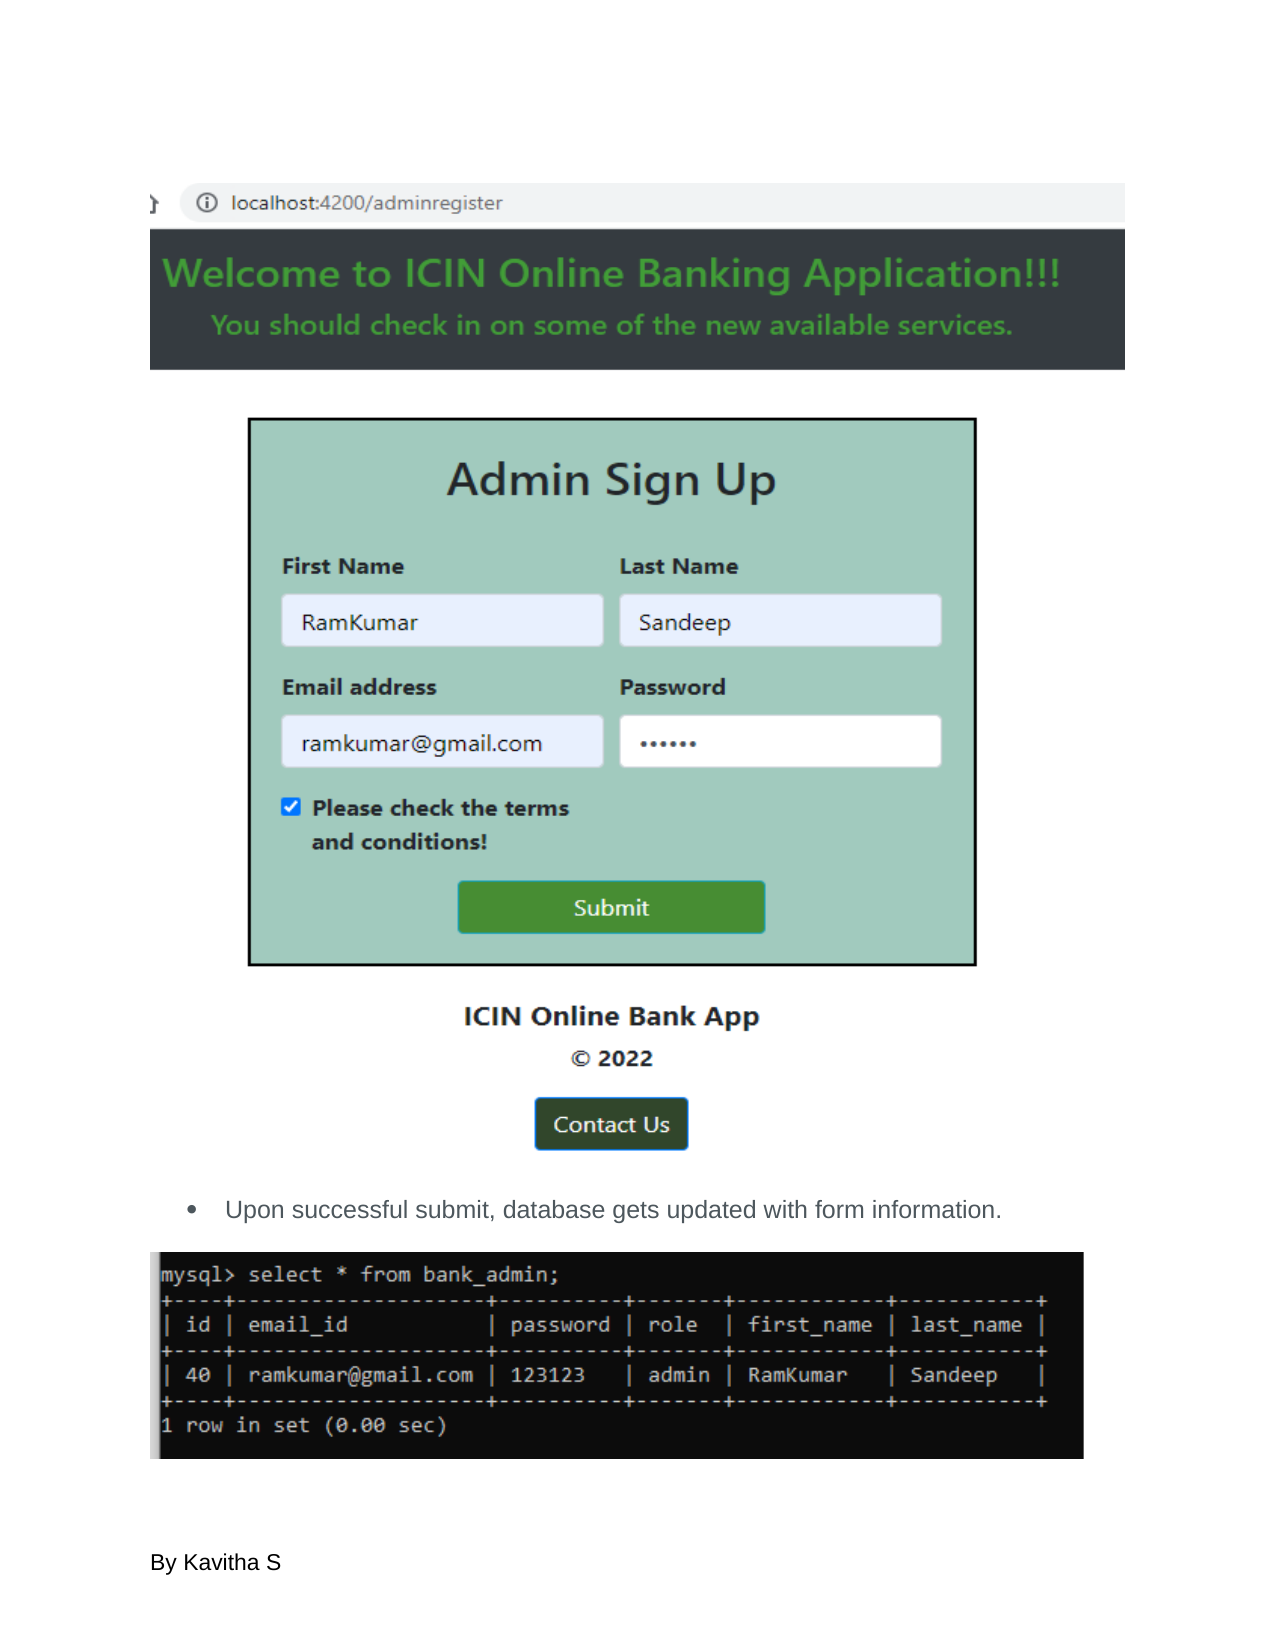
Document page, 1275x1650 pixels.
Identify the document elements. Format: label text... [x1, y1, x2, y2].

list Upon successful submit, database gets updated with form information. [187, 1195, 1125, 1224]
picture [150, 1252, 1084, 1459]
picture [150, 183, 1125, 1162]
